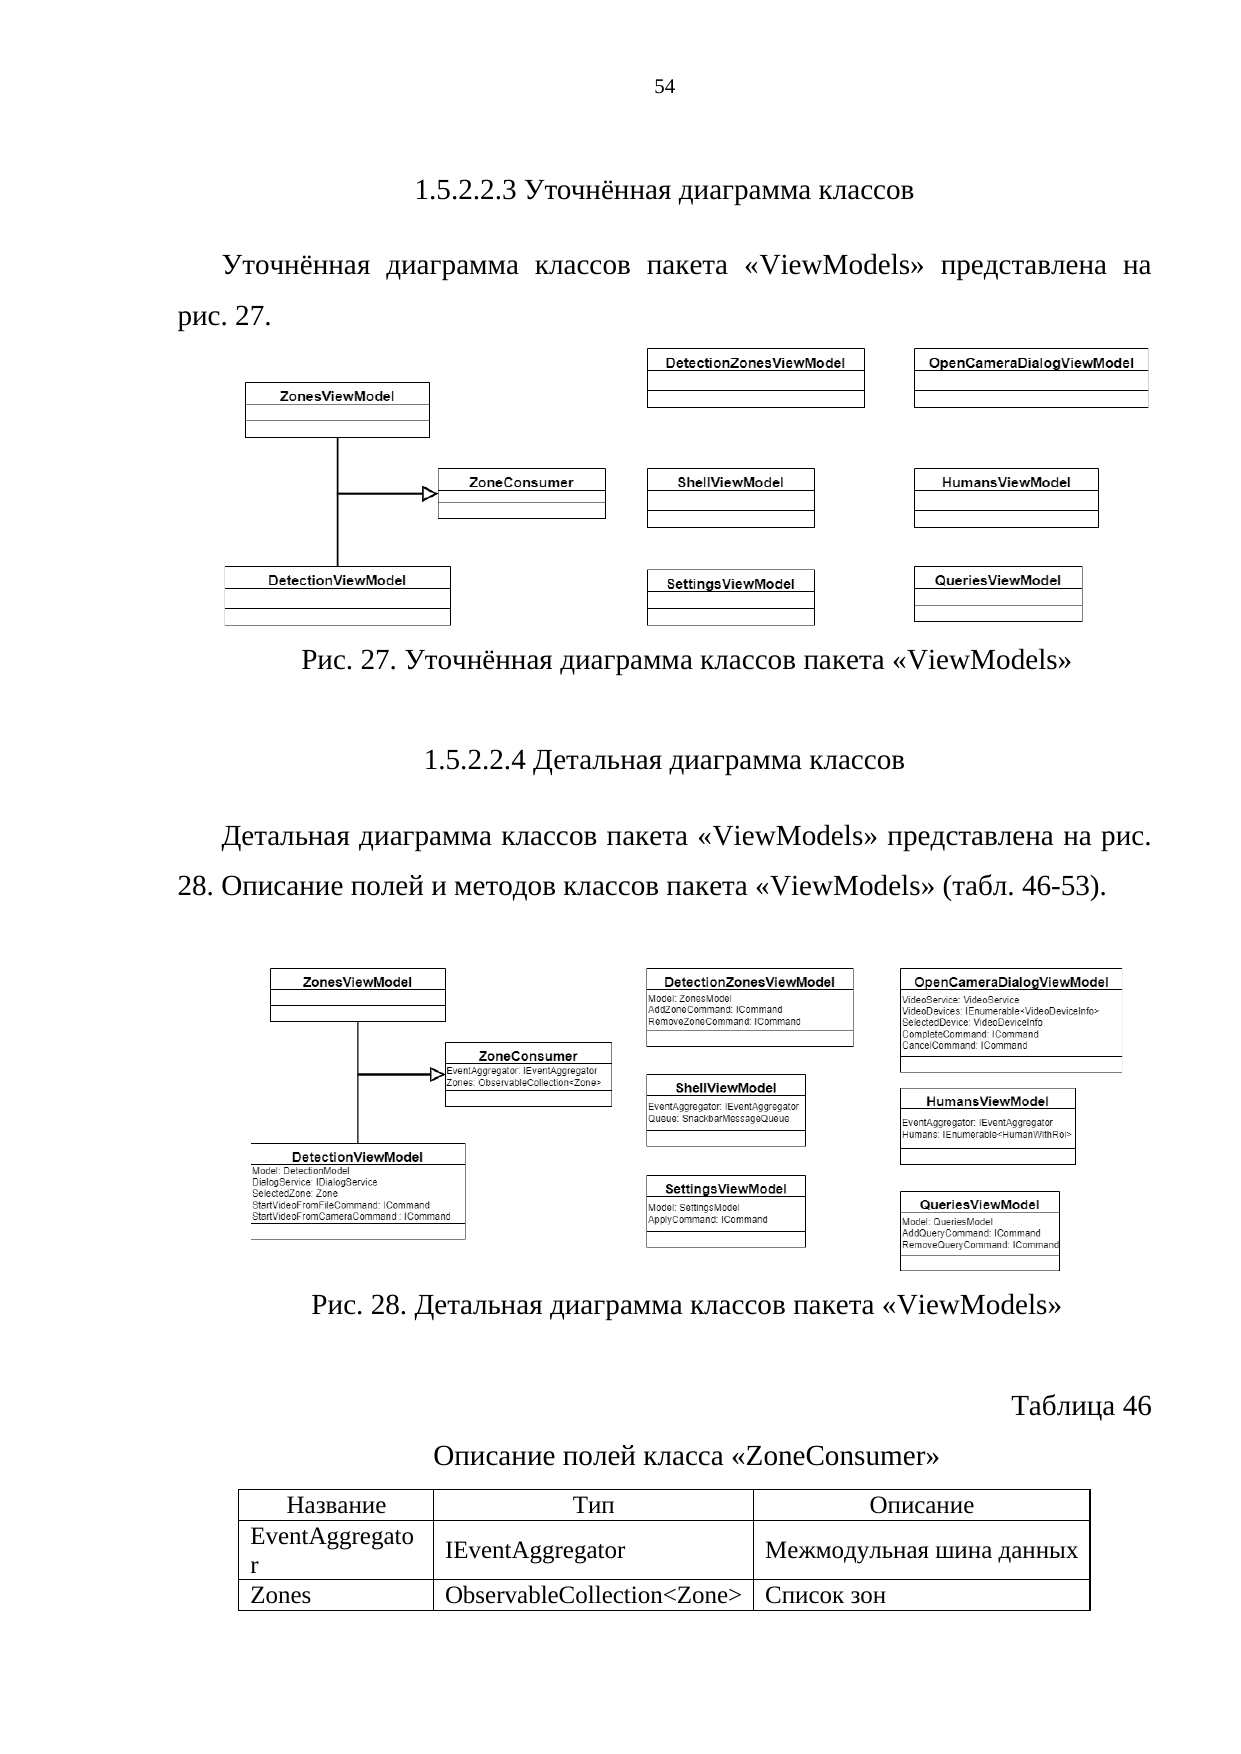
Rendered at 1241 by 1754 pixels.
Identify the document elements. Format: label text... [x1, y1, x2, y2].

table_header Описание [754, 1490, 1089, 1520]
text Рис. 27. Уточнённая диаграмма классов пакета «ViewModels» [177, 642, 1152, 675]
picture [251, 968, 1123, 1271]
table_header Название [239, 1490, 433, 1520]
table_cell IEventAggregator [434, 1521, 753, 1578]
table_cell Список зон [754, 1580, 1089, 1610]
text Рис. 28. Детальная диаграмма классов пакета «ViewModels» [177, 1287, 1152, 1321]
table_cell Межмодульная шина данных [754, 1521, 1089, 1578]
text Уточнённая диаграмма классов пакета «ViewModels» представлена на рис. 27. [177, 247, 1152, 331]
text Детальная диаграмма классов пакета «ViewModels» представлена на рис. 28. Описание полей и методов классов пакета «ViewModels» (табл. 46-53). [177, 818, 1152, 902]
table_cell Zones [239, 1580, 433, 1610]
text Описание полей класса «ZoneConsumer» [177, 1438, 1152, 1472]
table_header Тип [434, 1490, 753, 1520]
text Таблица 46 [177, 1388, 1152, 1422]
table_cell ObservableCollection<Zone> [434, 1580, 753, 1610]
table_cell EventAggregator [239, 1521, 433, 1578]
text 1.5.2.2.3 Уточнённая диаграмма классов [177, 172, 1152, 206]
picture [224, 348, 1149, 626]
text 1.5.2.2.4 Детальная диаграмма классов [177, 742, 1152, 776]
